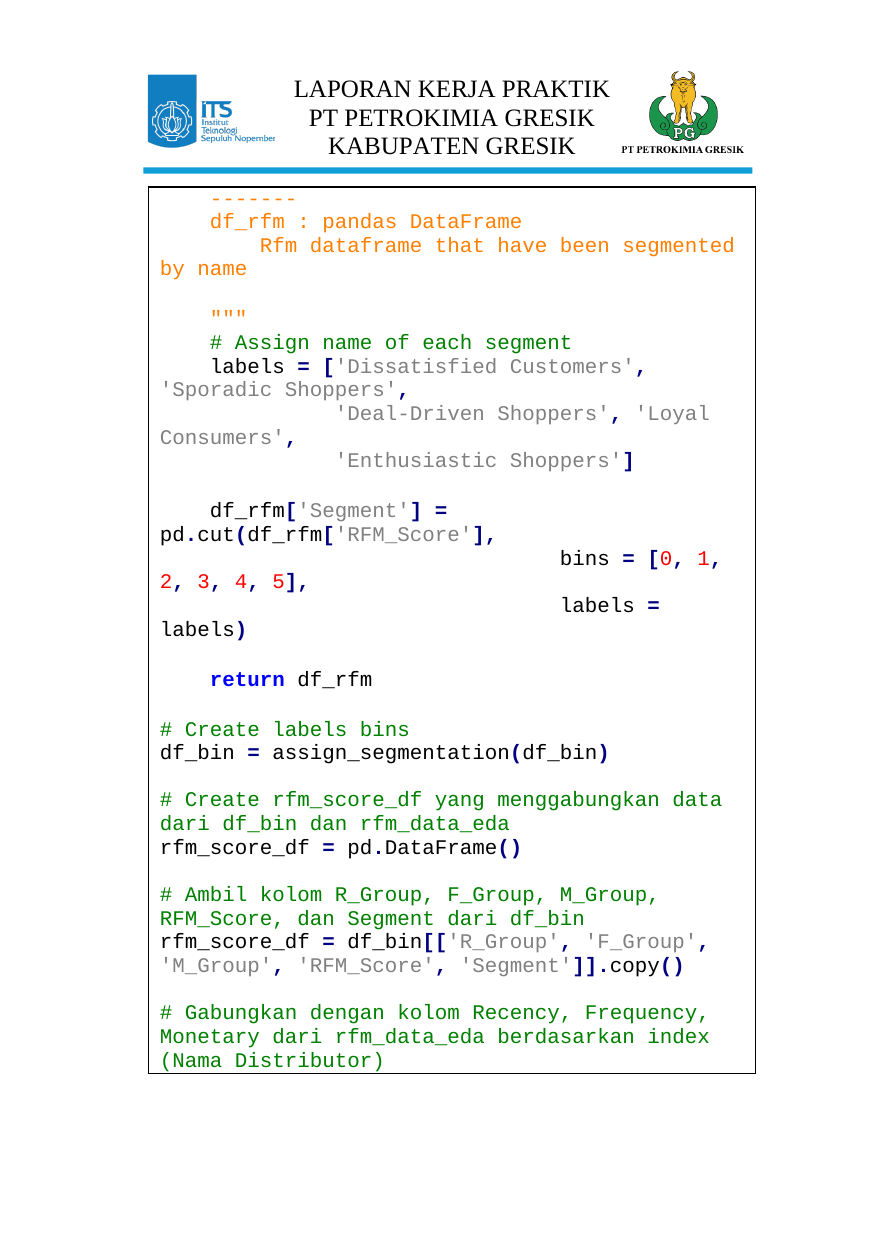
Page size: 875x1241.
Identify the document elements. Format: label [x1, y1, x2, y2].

picture [147, 74, 276, 148]
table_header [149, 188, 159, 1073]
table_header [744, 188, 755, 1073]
picture [612, 67, 753, 158]
